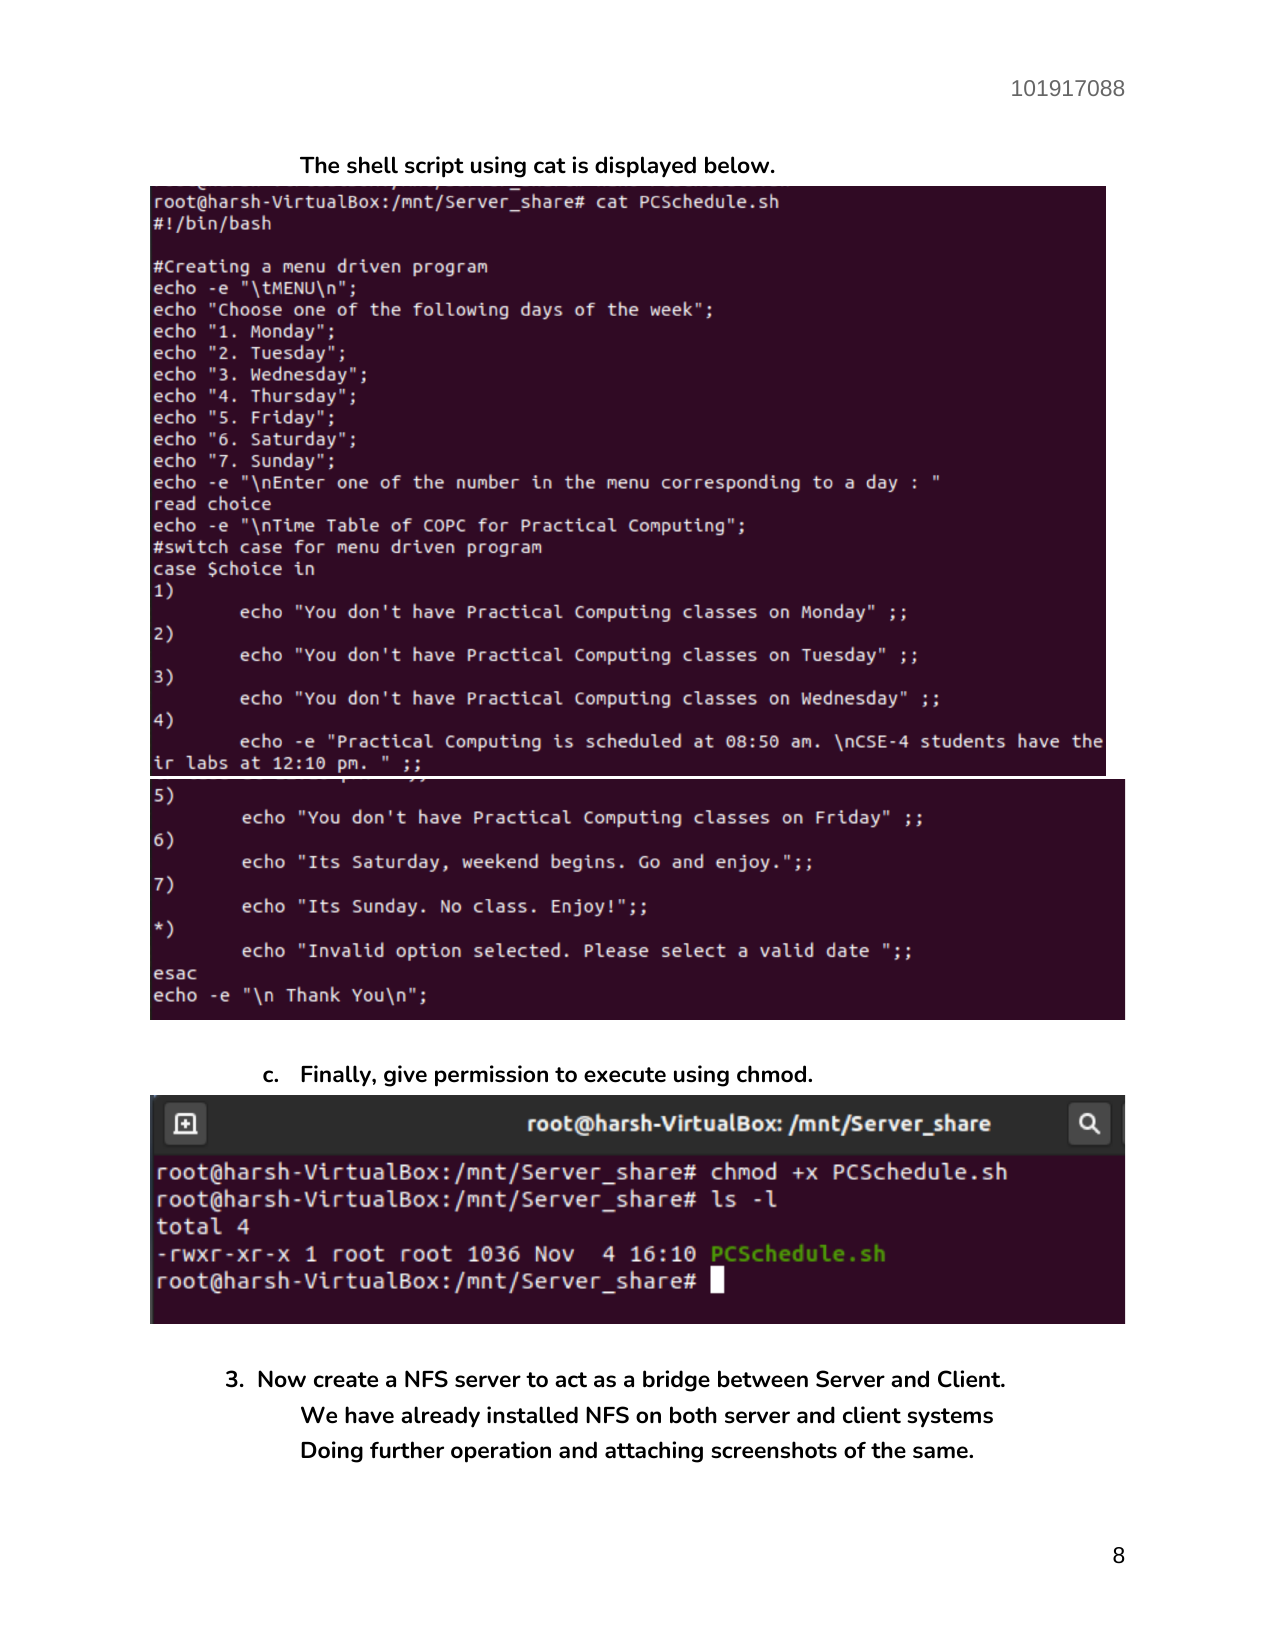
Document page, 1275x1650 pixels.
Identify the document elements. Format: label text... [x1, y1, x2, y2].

picture [150, 186, 1106, 776]
text The shell script using cat is displayed below. [150, 150, 1125, 181]
picture [150, 779, 1125, 1020]
text 3. Now create a NFS server to act as a bridge between Server and Client. [150, 1364, 1125, 1395]
picture [150, 1095, 1125, 1324]
text Doing further operation and attaching screenshots of the same. [150, 1436, 1125, 1467]
list Finally, give permission to execute using chmod. [262, 1059, 1125, 1090]
text We have already installed NFS on both server and client systems [150, 1400, 1125, 1431]
